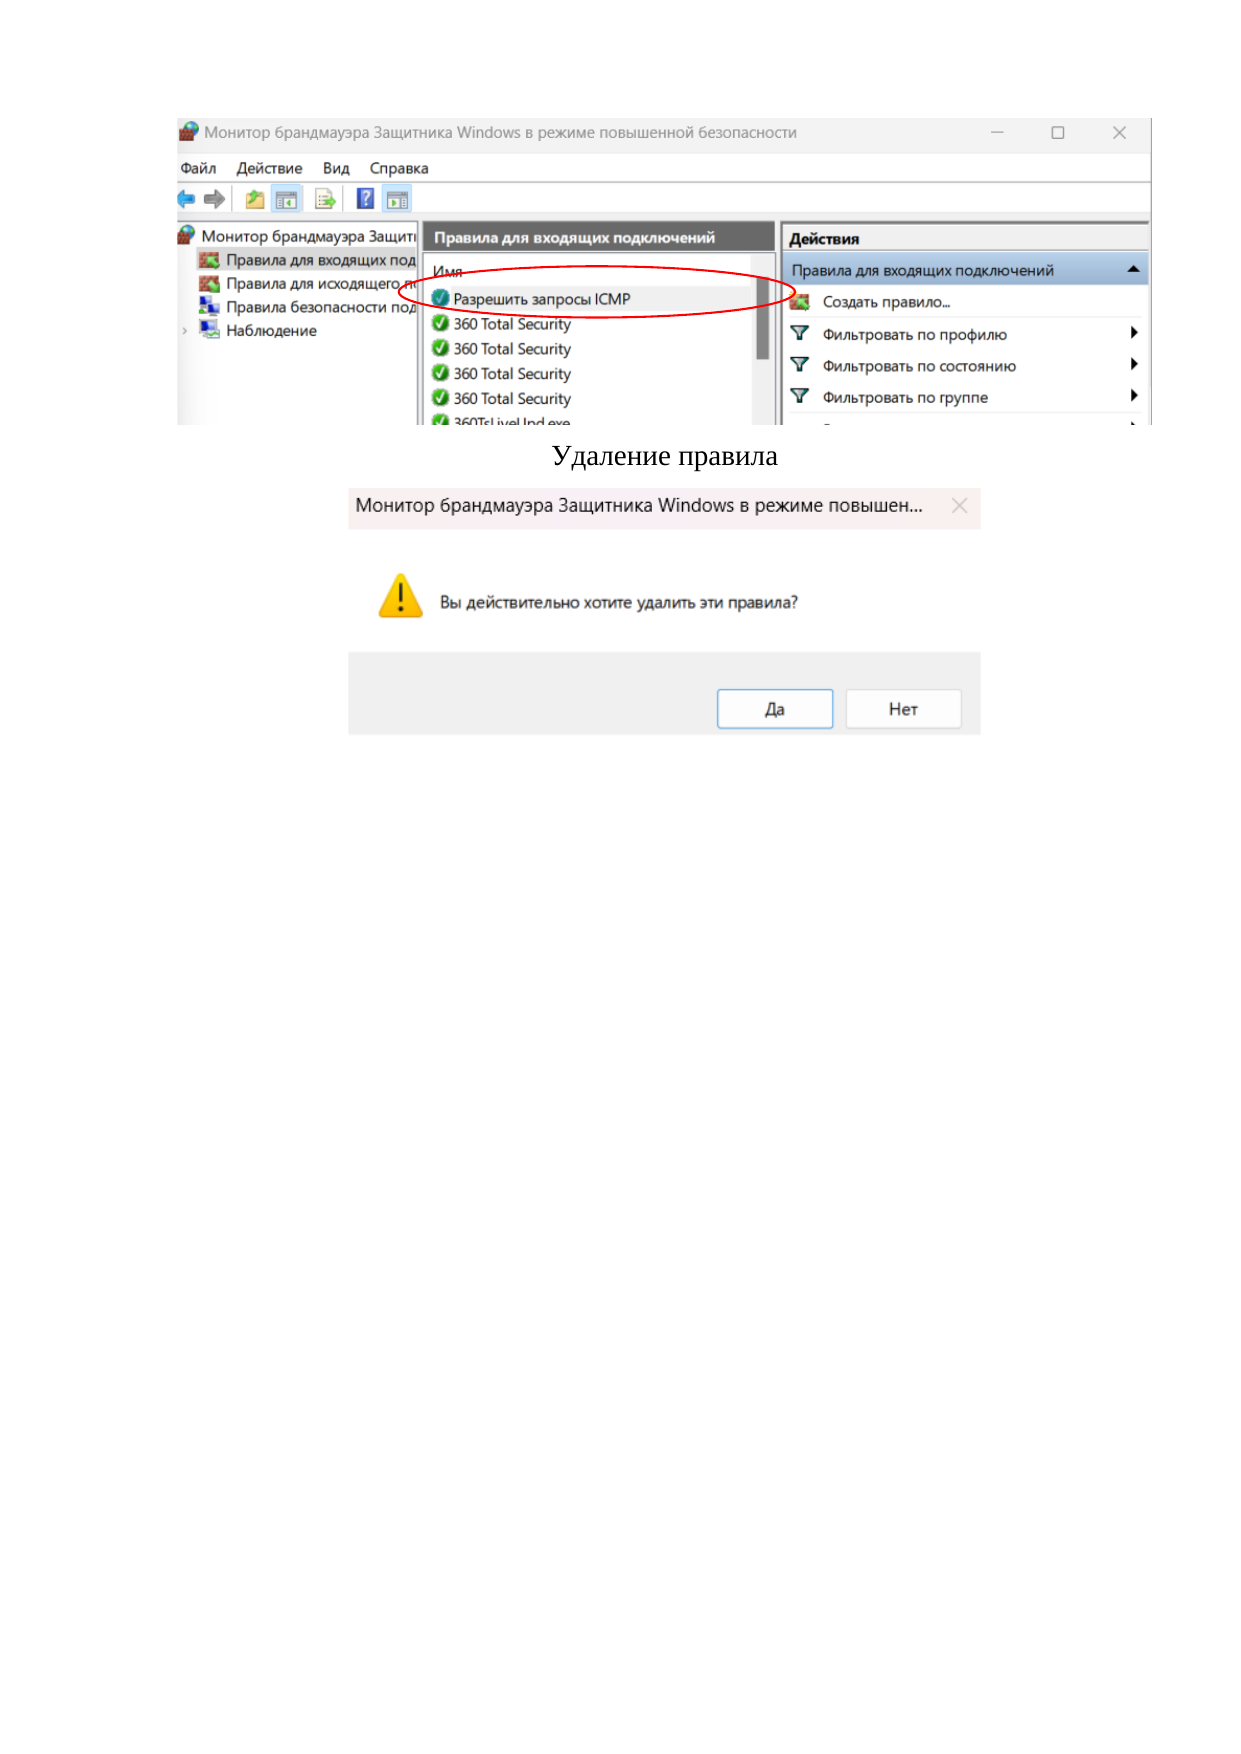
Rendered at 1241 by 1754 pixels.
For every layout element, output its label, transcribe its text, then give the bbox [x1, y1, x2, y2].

picture [348, 488, 981, 742]
picture [177, 118, 1152, 425]
text Удаление правила [177, 438, 1152, 472]
